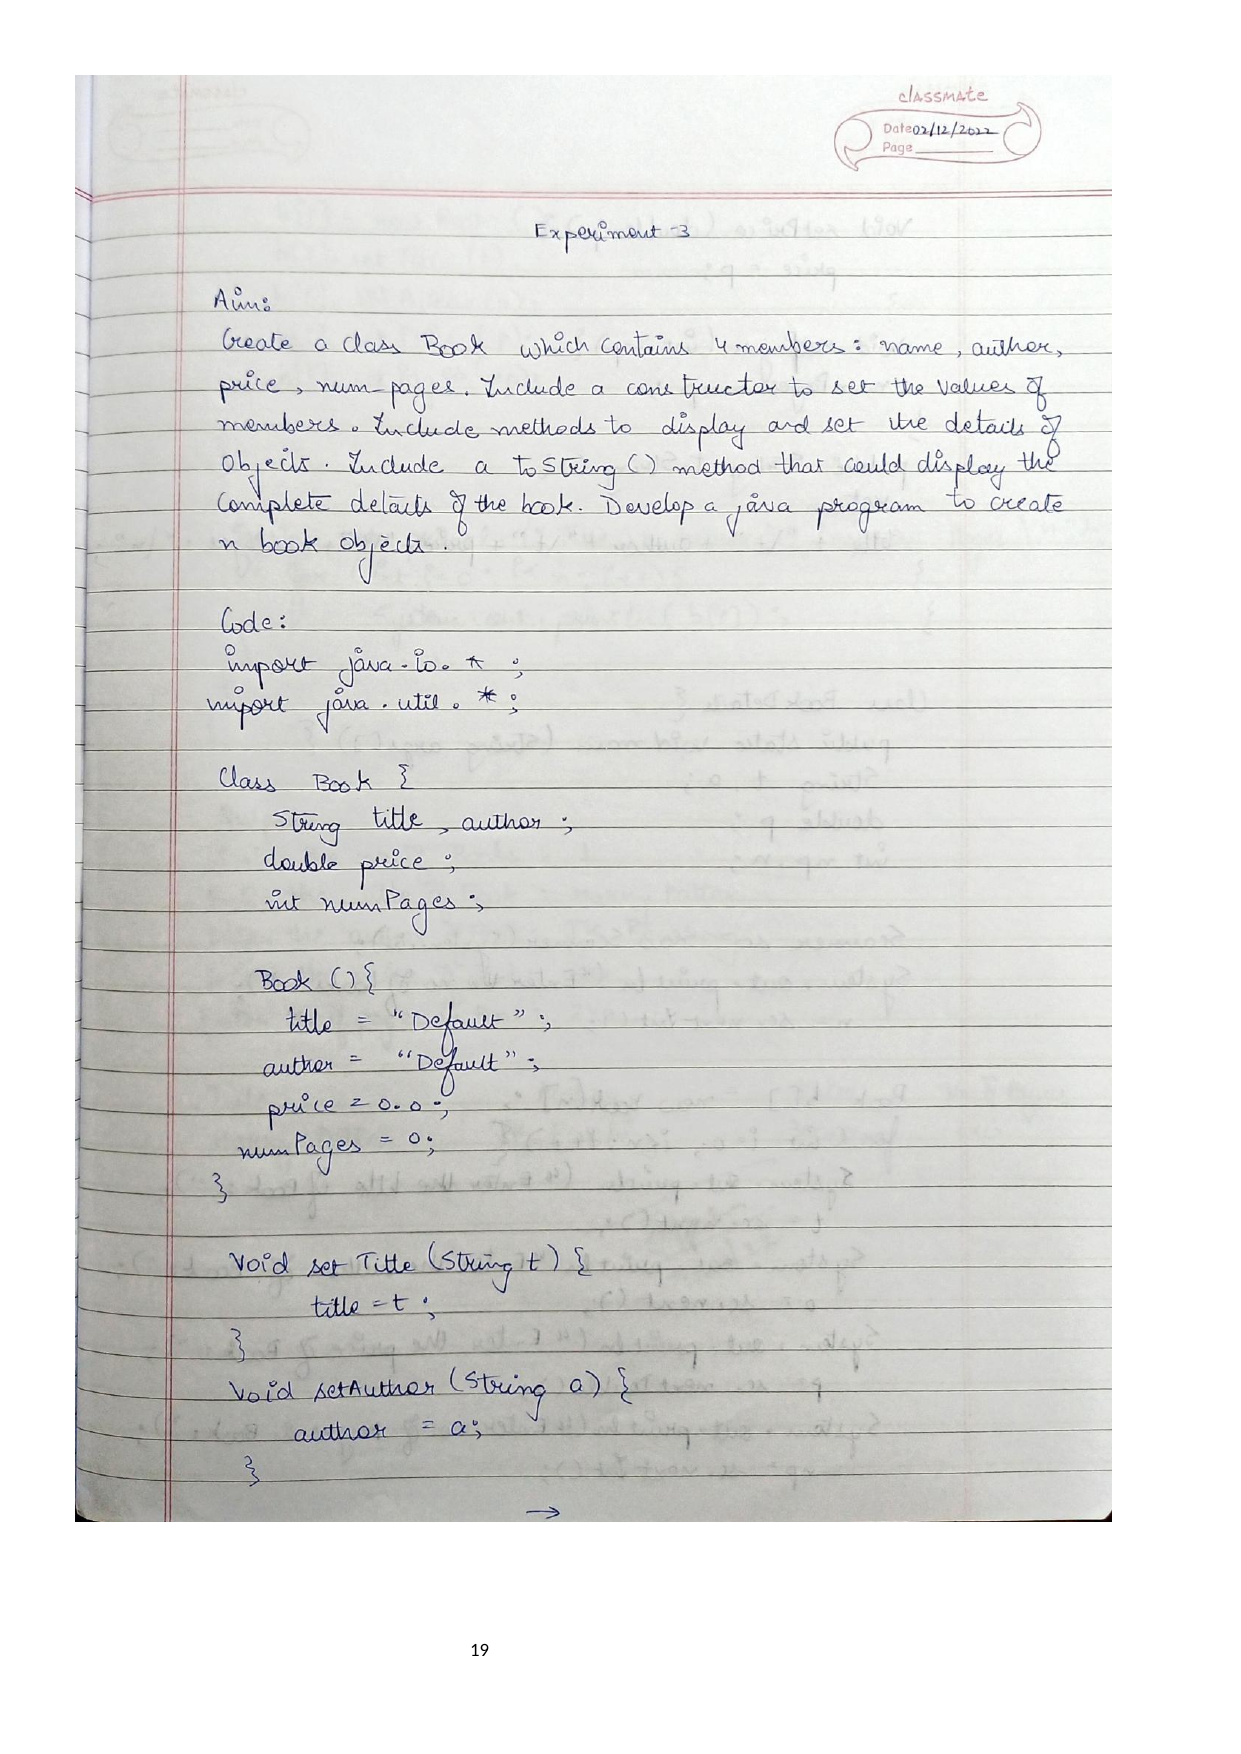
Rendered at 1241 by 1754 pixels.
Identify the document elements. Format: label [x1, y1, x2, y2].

picture [75, 75, 1112, 1522]
